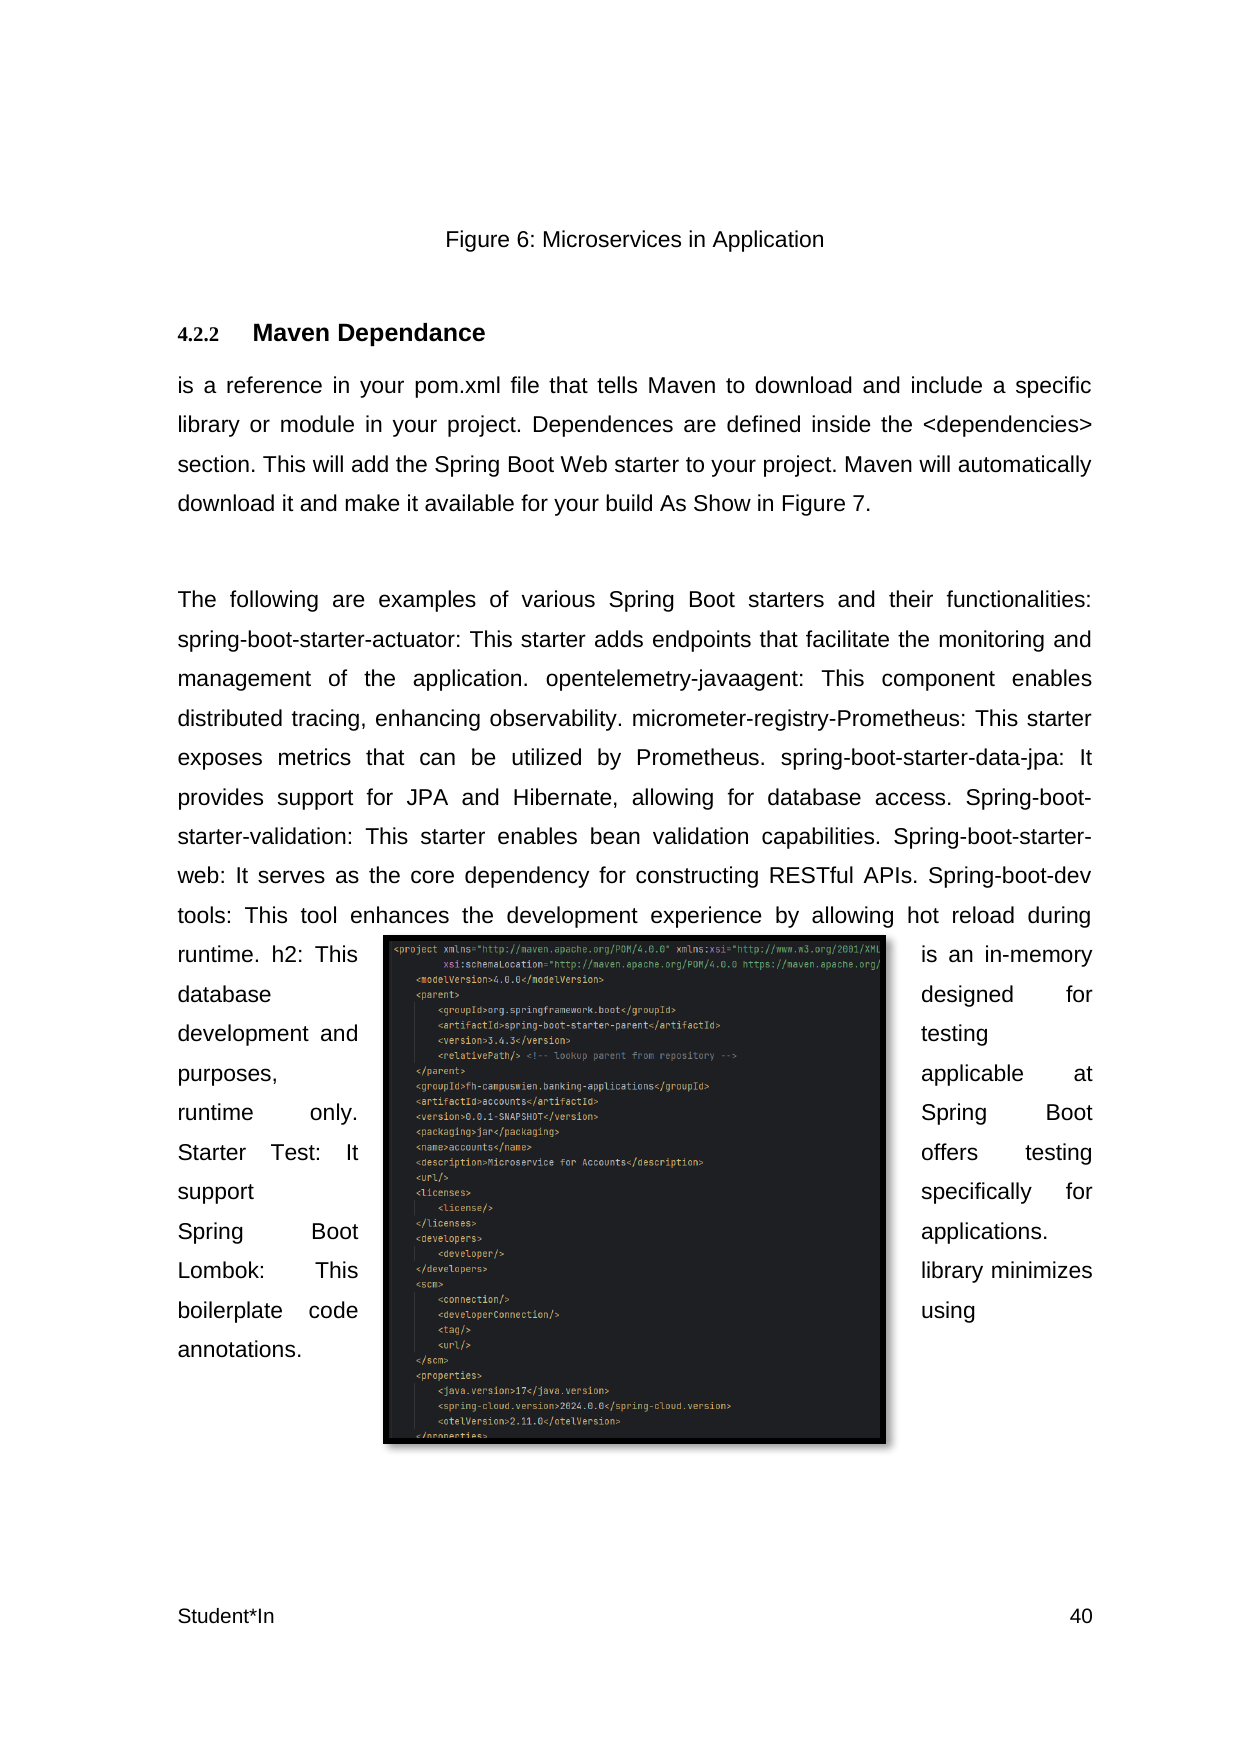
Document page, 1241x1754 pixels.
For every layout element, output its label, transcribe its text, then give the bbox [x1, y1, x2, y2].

picture [389, 941, 880, 1438]
text is a reference in your pom.xml file that tells Maven to download and include a specific library or module in your project. Dependences are defined inside the <dependencies> section. This will add the Spring Boot Web starter to your project. Maven will automatically download it and make it available for your build As Show in Figure 7. [177, 372, 1092, 517]
subtitle Maven Dependance [177, 318, 1092, 347]
